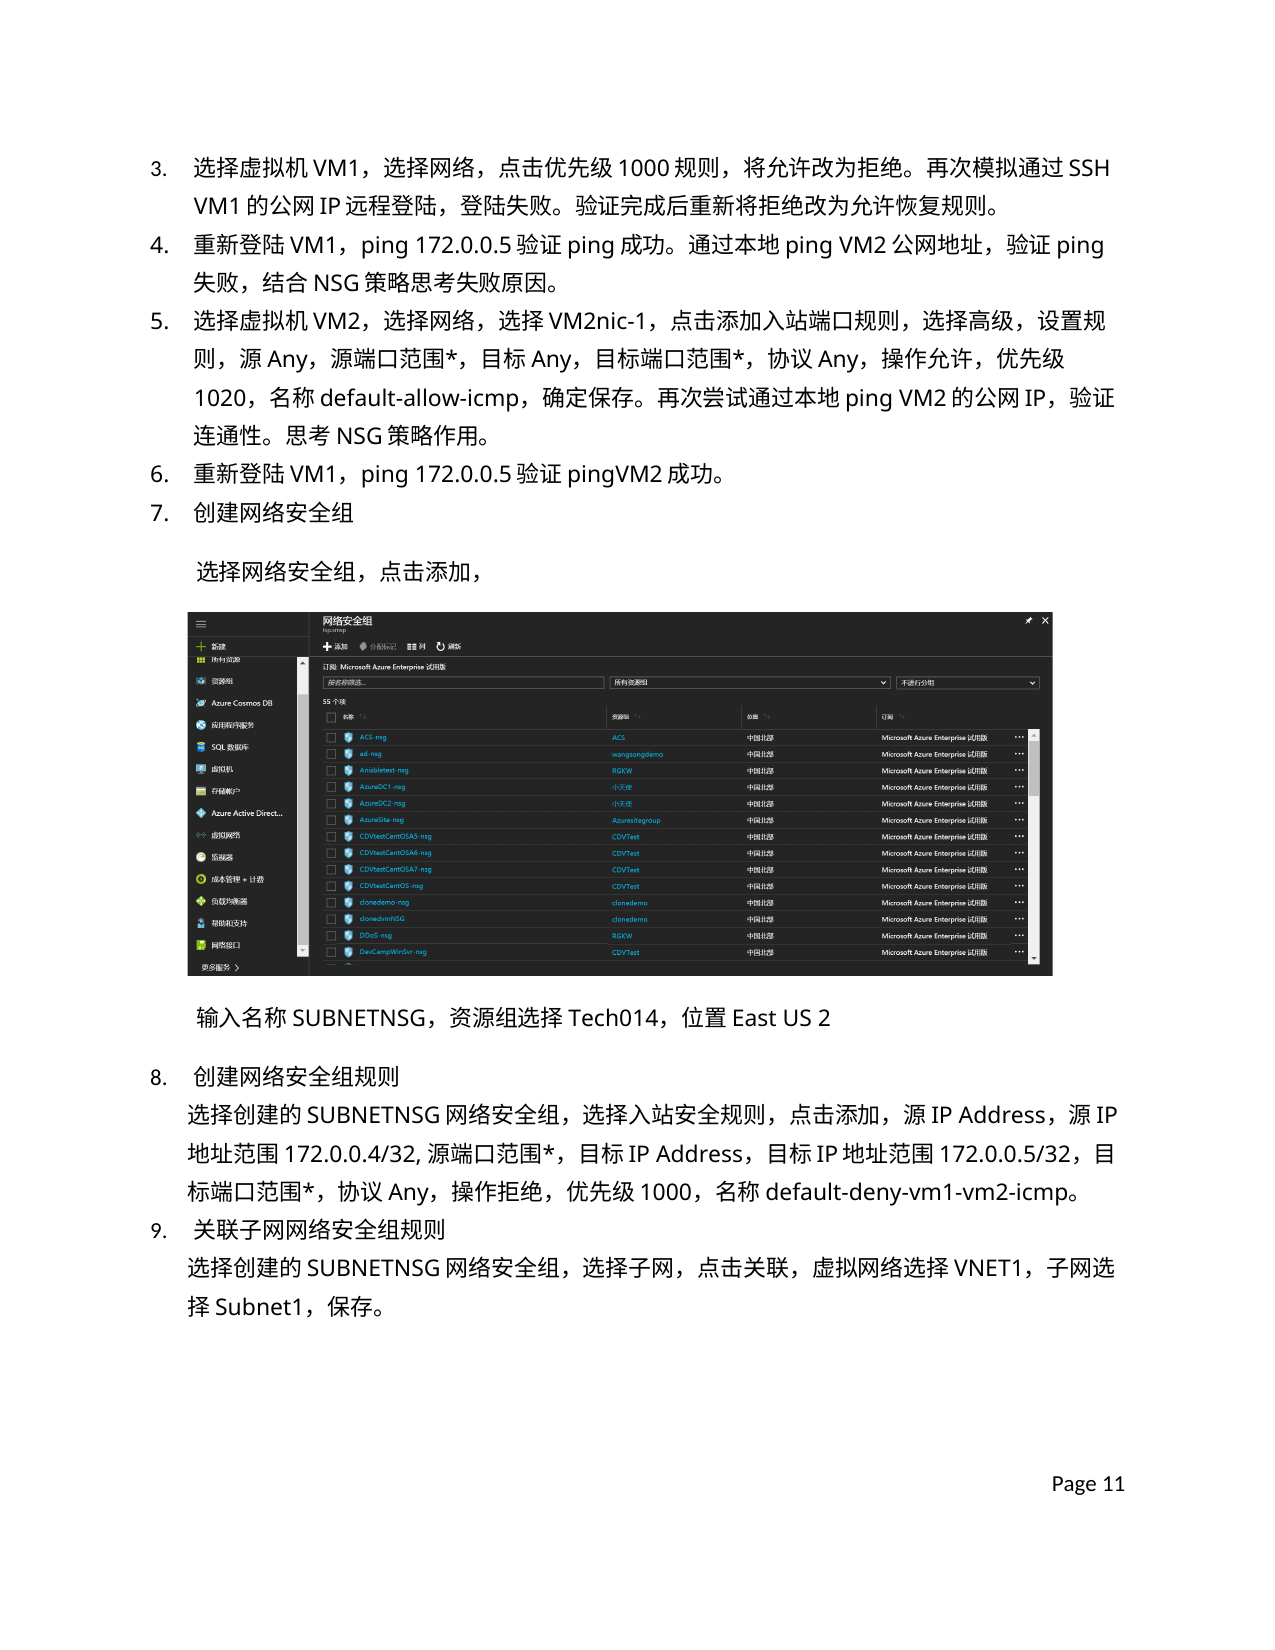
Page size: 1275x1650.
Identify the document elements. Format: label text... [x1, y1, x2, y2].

list 创建网络安全组规则 [150, 1059, 1125, 1092]
list 关联子网网络安全组规则 [150, 1212, 1125, 1245]
list 选择创建的SUBNETNSG网络安全组，选择入站安全规则，点击添加，源IP Address，源IP地址范围172.0.0.4/32, 源端口范围*，目标IP Address，目标IP地址范围172.0.0.5/32，目标端口范围*，协议Any，操作拒绝，优先级1000，名称default-deny-vm1-vm2-icmp。 [187, 1097, 1125, 1207]
list 选择虚拟机VM1，选择网络，点击优先级1000规则，将允许改为拒绝。再次模拟通过SSH VM1的公网IP远程登陆，登陆失败。验证完成后重新将拒绝改为允许恢复规则。 [150, 150, 1125, 222]
list 创建网络安全组 [150, 494, 1125, 528]
picture [187, 612, 1053, 976]
list 选择虚拟机VM2，选择网络，选择VM2nic-1，点击添加入站端口规则，选择高级，设置规则，源Any，源端口范围*，目标Any，目标端口范围*，协议Any，操作允许，优先级1020，名称default-allow-icmp，确定保存。再次尝试通过本地ping VM2的公网IP，验证连通性。思考NSG策略作用。 [150, 303, 1125, 451]
text 输入名称SUBNETNSG，资源组选择Tech014，位置East US 2 [150, 1000, 1125, 1033]
list 选择创建的SUBNETNSG网络安全组，选择子网，点击关联，虚拟网络选择VNET1，子网选择Subnet1，保存。 [187, 1250, 1125, 1322]
list 重新登陆VM1，ping 172.0.0.5验证pingVM2成功。 [150, 456, 1125, 489]
list 重新登陆VM1，ping 172.0.0.5验证ping成功。通过本地ping VM2公网地址，验证ping失败，结合NSG策略思考失败原因。 [150, 227, 1125, 298]
text 选择网络安全组，点击添加， [150, 554, 1125, 587]
